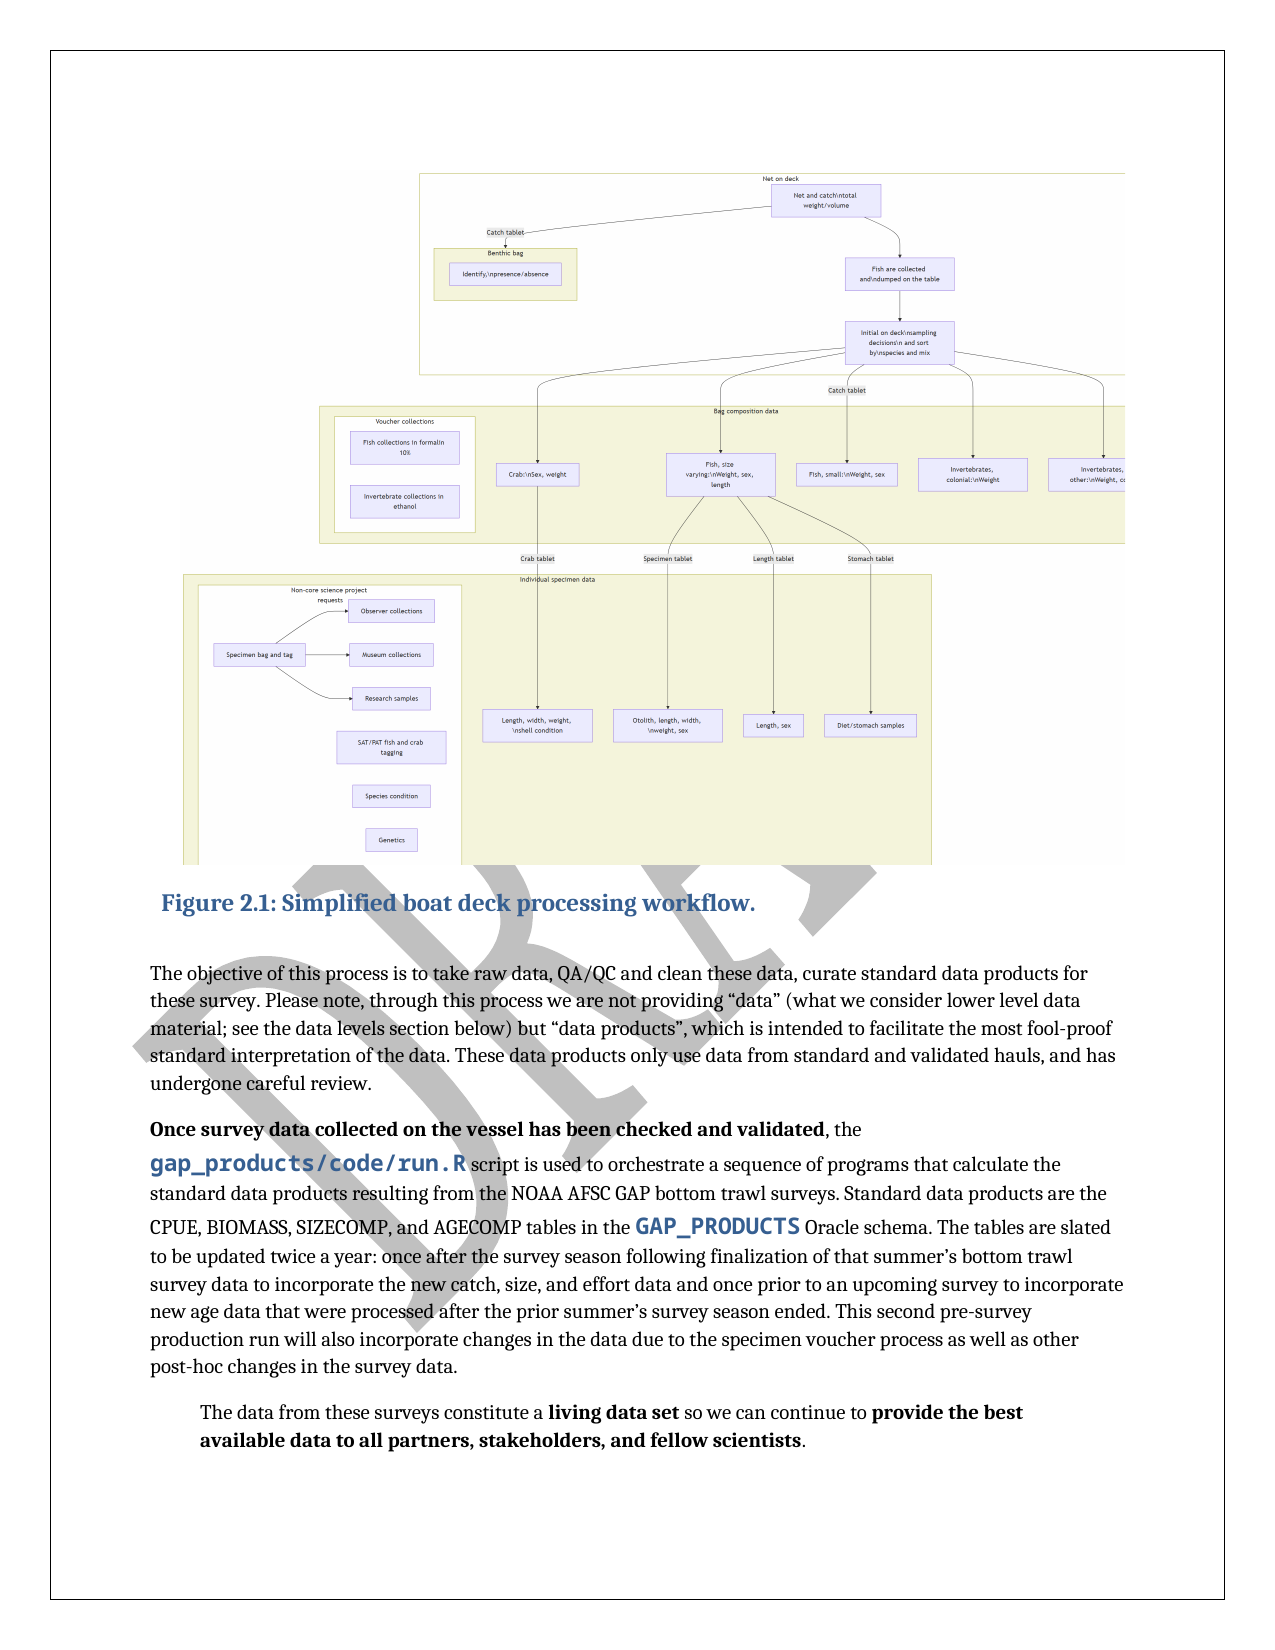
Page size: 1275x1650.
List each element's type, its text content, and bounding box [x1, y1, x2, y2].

text Once survey data collected on the vessel has been checked and validated, the gap_products/code/run.R script is used to orchestrate a sequence of programs that calculate the standard data products resulting from the NOAA AFSC GAP bottom trawl surveys. Standard data products are the CPUE, BIOMASS, SIZECOMP, and AGECOMP tables in the GAP_PRODUCTS Oracle schema. The tables are slated to be updated twice a year: once after the survey season following finalization of that summer’s bottom trawl survey data to incorporate the new catch, size, and effort data and once prior to an upcoming survey to incorporate new age data that were processed after the prior summer’s survey season ended. This second pre-survey production run will also incorporate changes in the data due to the specimen voucher process as well as other post-hoc changes in the survey data. [150, 1118, 1125, 1379]
picture [180, 170, 1125, 865]
text The data from these surveys constitute a living data set so we can continue to provide the best available data to all partners, stakeholders, and fellow scientists. [200, 1401, 1075, 1452]
text The objective of this process is to take raw data, QA/QC and clean these data, curate standard data products for these survey. Please note, through this process we are not providing “data” (what we consider lower level data material; see the data levels section below) but “data products”, which is intended to facilitate the most fool-proof standard interpretation of the data. These data products only use data from standard and validated hauls, and has undergone careful review. [150, 962, 1125, 1096]
table_header Figure 2.1: Simplified boat deck processing workflow. [150, 150, 1125, 943]
